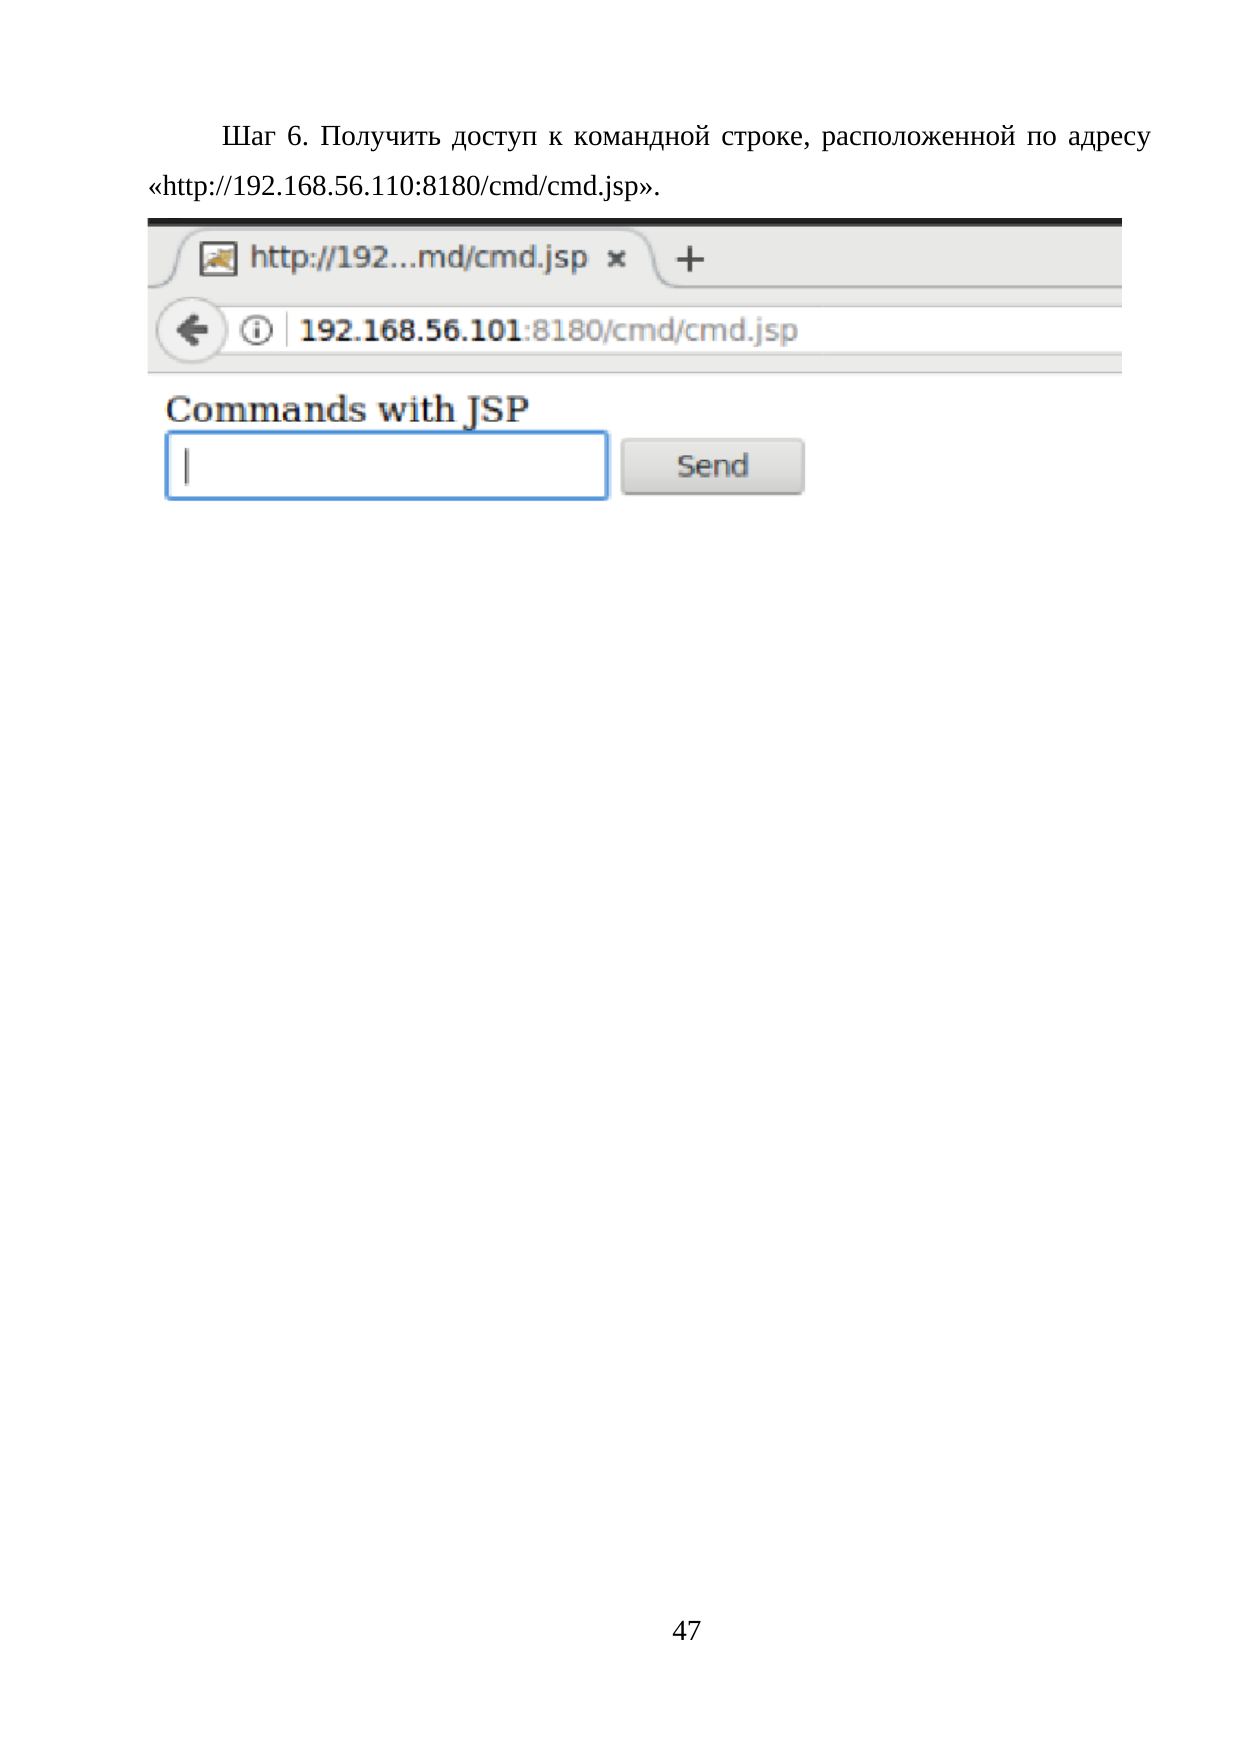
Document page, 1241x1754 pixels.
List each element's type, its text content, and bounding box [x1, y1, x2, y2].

picture [147, 218, 1122, 636]
text Шаг 6. Получить доступ к командной строке, расположенной по адресу «http://192.168.56.110:8180/cmd/cmd.jsp». [148, 118, 1152, 202]
